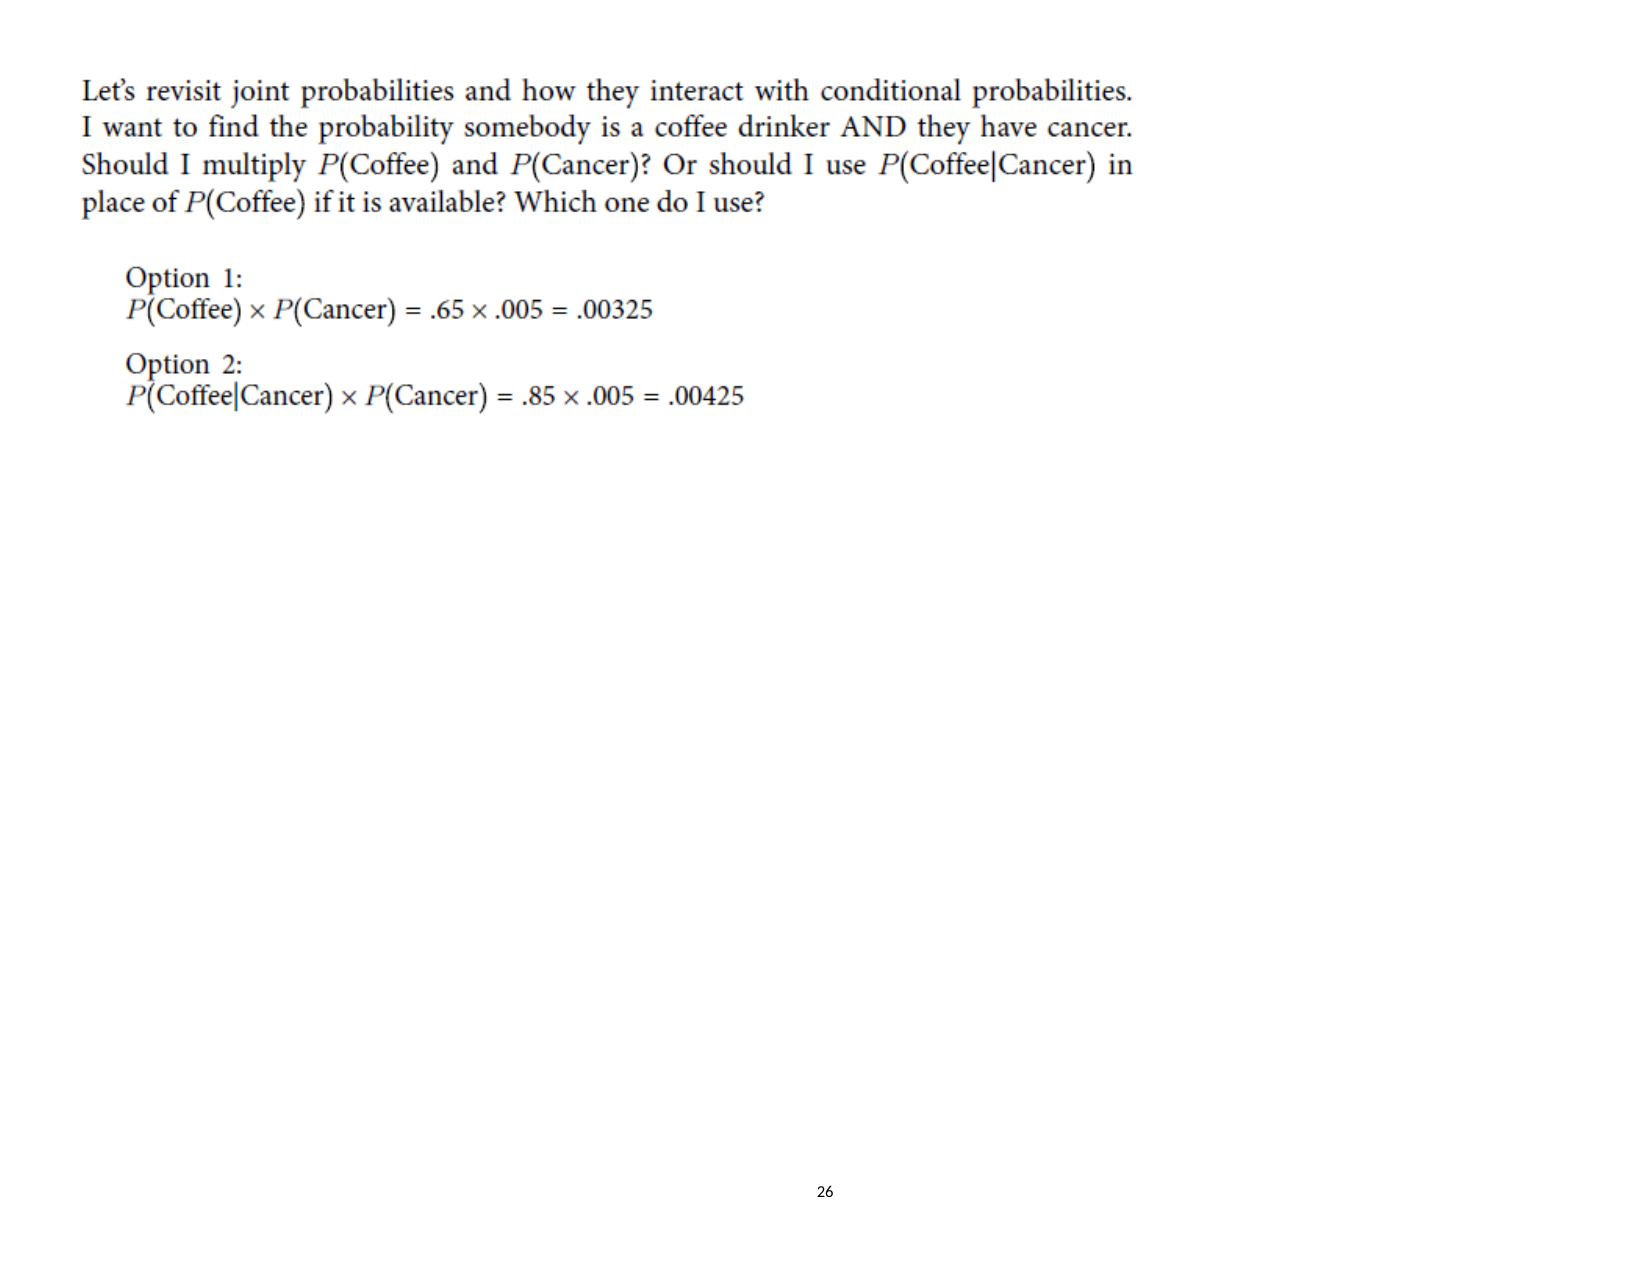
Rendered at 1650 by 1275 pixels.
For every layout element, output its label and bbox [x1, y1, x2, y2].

picture [75, 75, 1140, 446]
